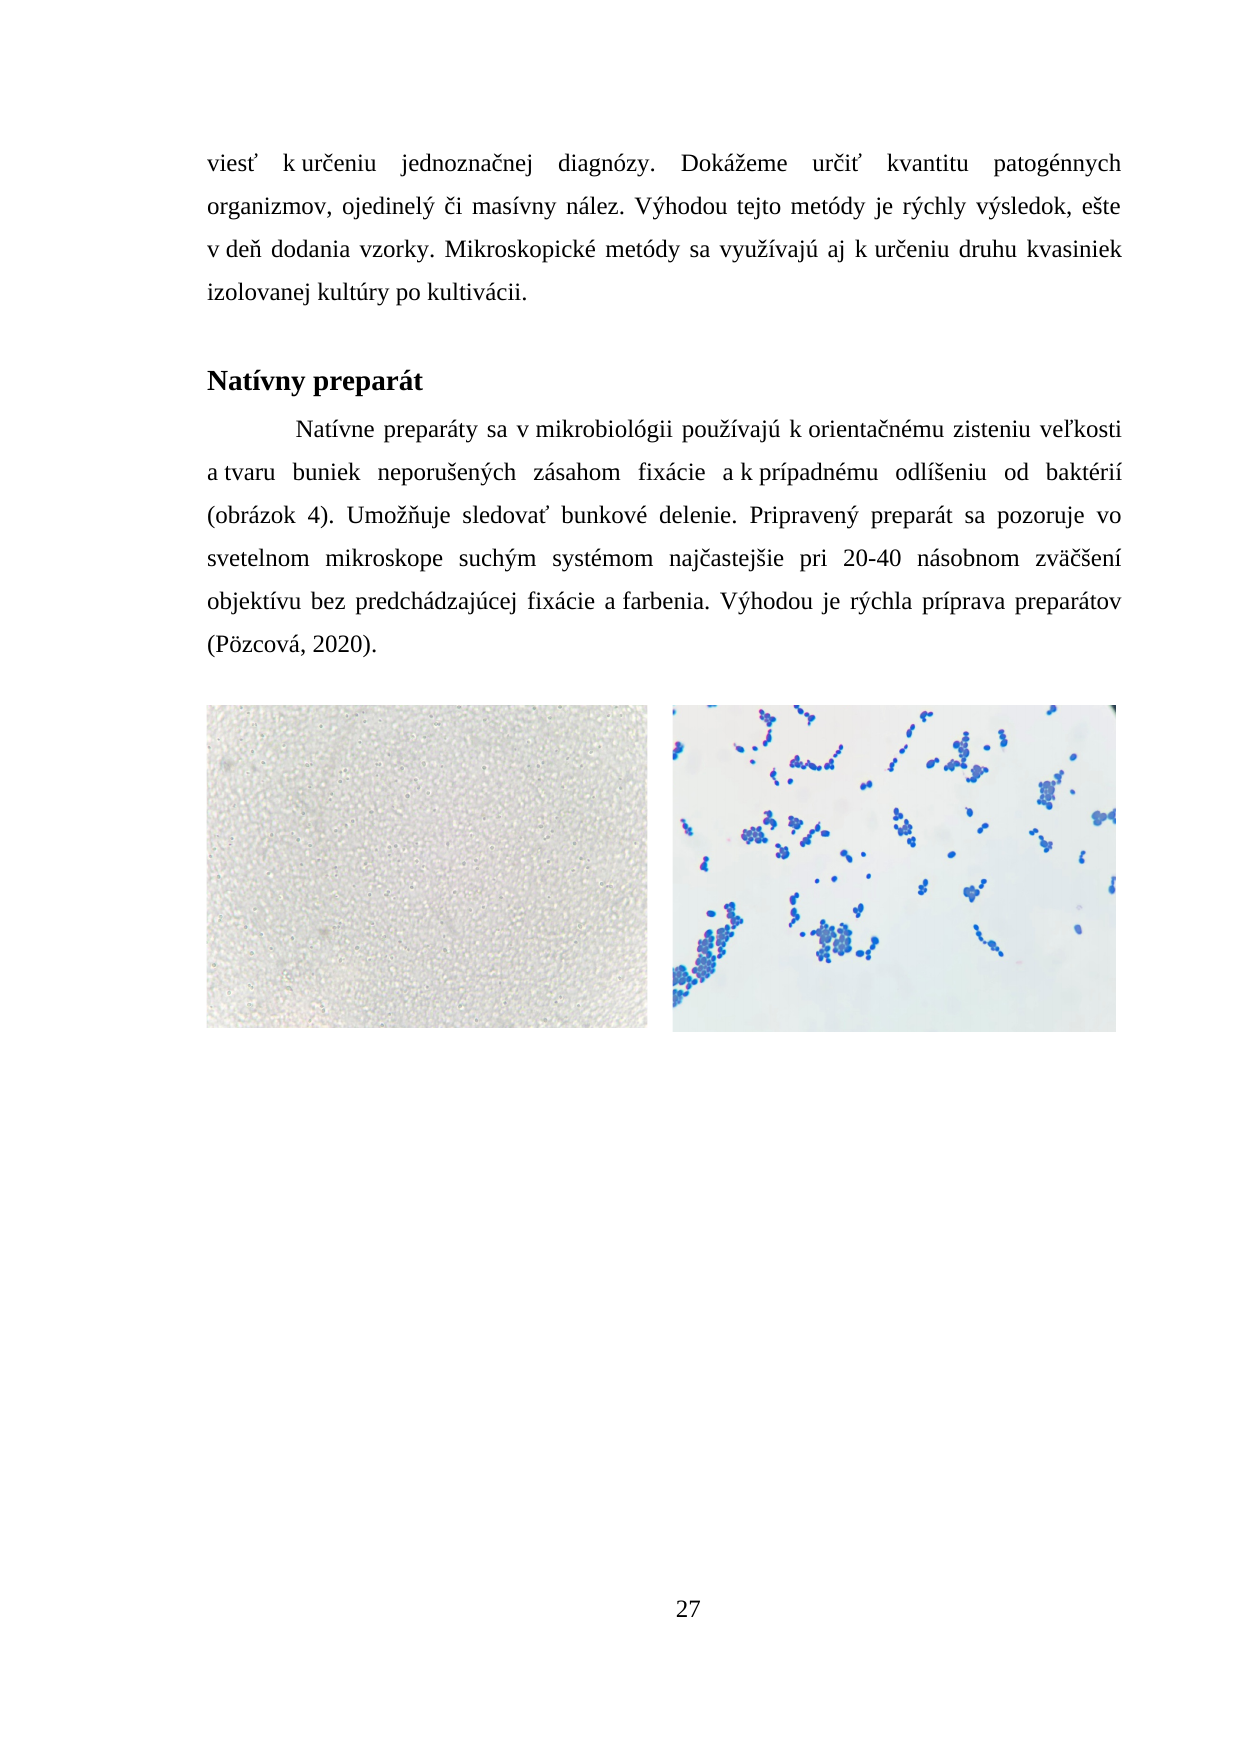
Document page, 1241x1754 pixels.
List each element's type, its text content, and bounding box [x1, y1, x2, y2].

picture [206, 705, 648, 1032]
text Natívne preparáty sa v mikrobiológii používajú k orientačnému zisteniu veľkosti a tvaru buniek neporušených zásahom fixácie a k prípadnému odlíšeniu od baktérií (obrázok 4). Umožňuje sledovať bunkové delenie. Pripravený preparát sa pozoruje vo svetelnom mikroskope suchým systémom najčastejšie pri 20-40 násobnom zväčšení objektívu bez predchádzajúcej fixácie a farbenia. Výhodou je rýchla príprava preparátov (Pözcová, 2020). [207, 414, 1122, 658]
picture [672, 705, 1116, 1033]
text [207, 148, 1122, 306]
text Natívny preparát [207, 363, 1122, 397]
